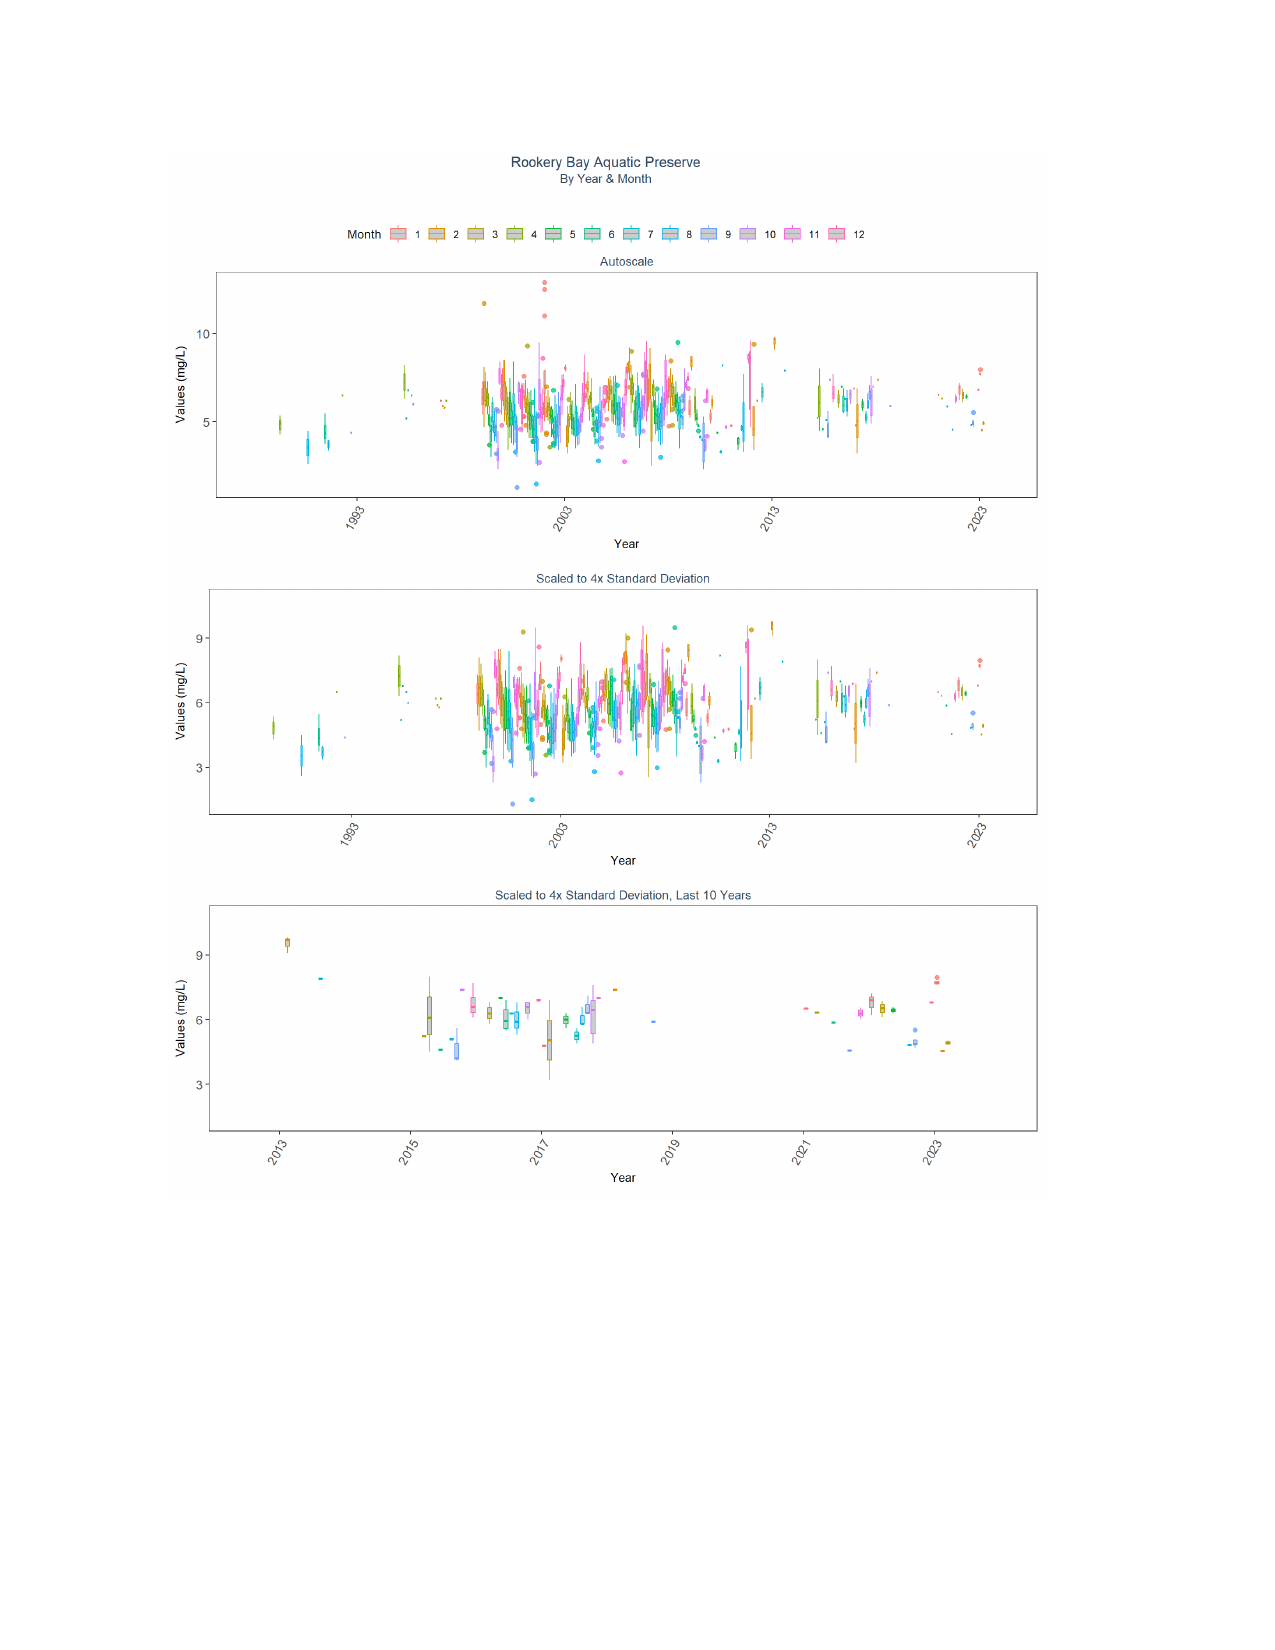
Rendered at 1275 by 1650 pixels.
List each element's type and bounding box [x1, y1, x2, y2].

picture [168, 150, 1044, 1200]
